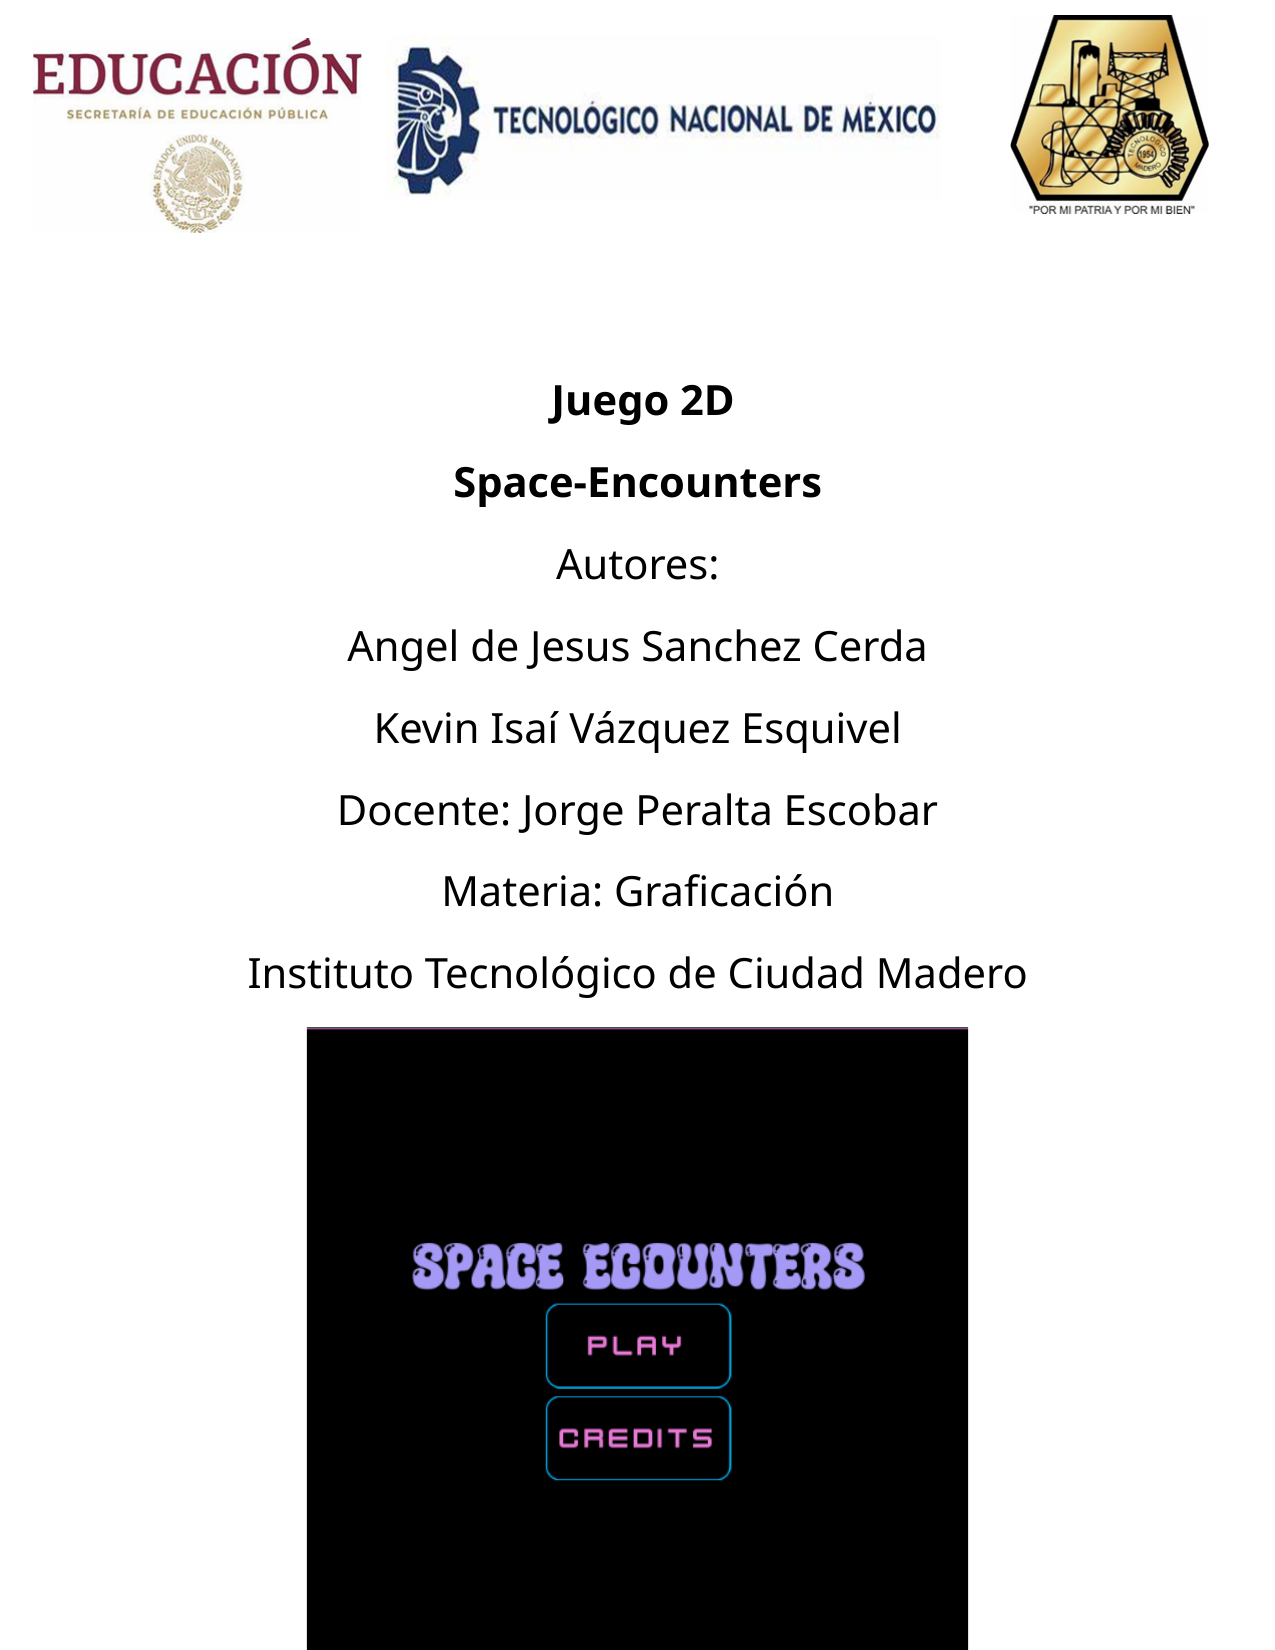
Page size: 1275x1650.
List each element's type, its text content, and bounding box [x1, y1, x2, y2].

text Docente: Jorge Peralta Escobar [177, 780, 1098, 837]
text Instituto Tecnológico de Ciudad Madero [177, 944, 1098, 1001]
text Space-Encounters [177, 453, 1098, 509]
text Kevin Isaí Vázquez Esquivel [177, 698, 1098, 755]
text Juego 2D [177, 371, 1098, 428]
text Autores: [177, 535, 1098, 591]
picture [306, 1027, 969, 1650]
picture [1010, 15, 1209, 214]
picture [33, 38, 362, 233]
picture [386, 35, 942, 202]
text Materia: Graficación [177, 862, 1098, 919]
text Angel de Jesus Sanchez Cerda [177, 617, 1098, 673]
